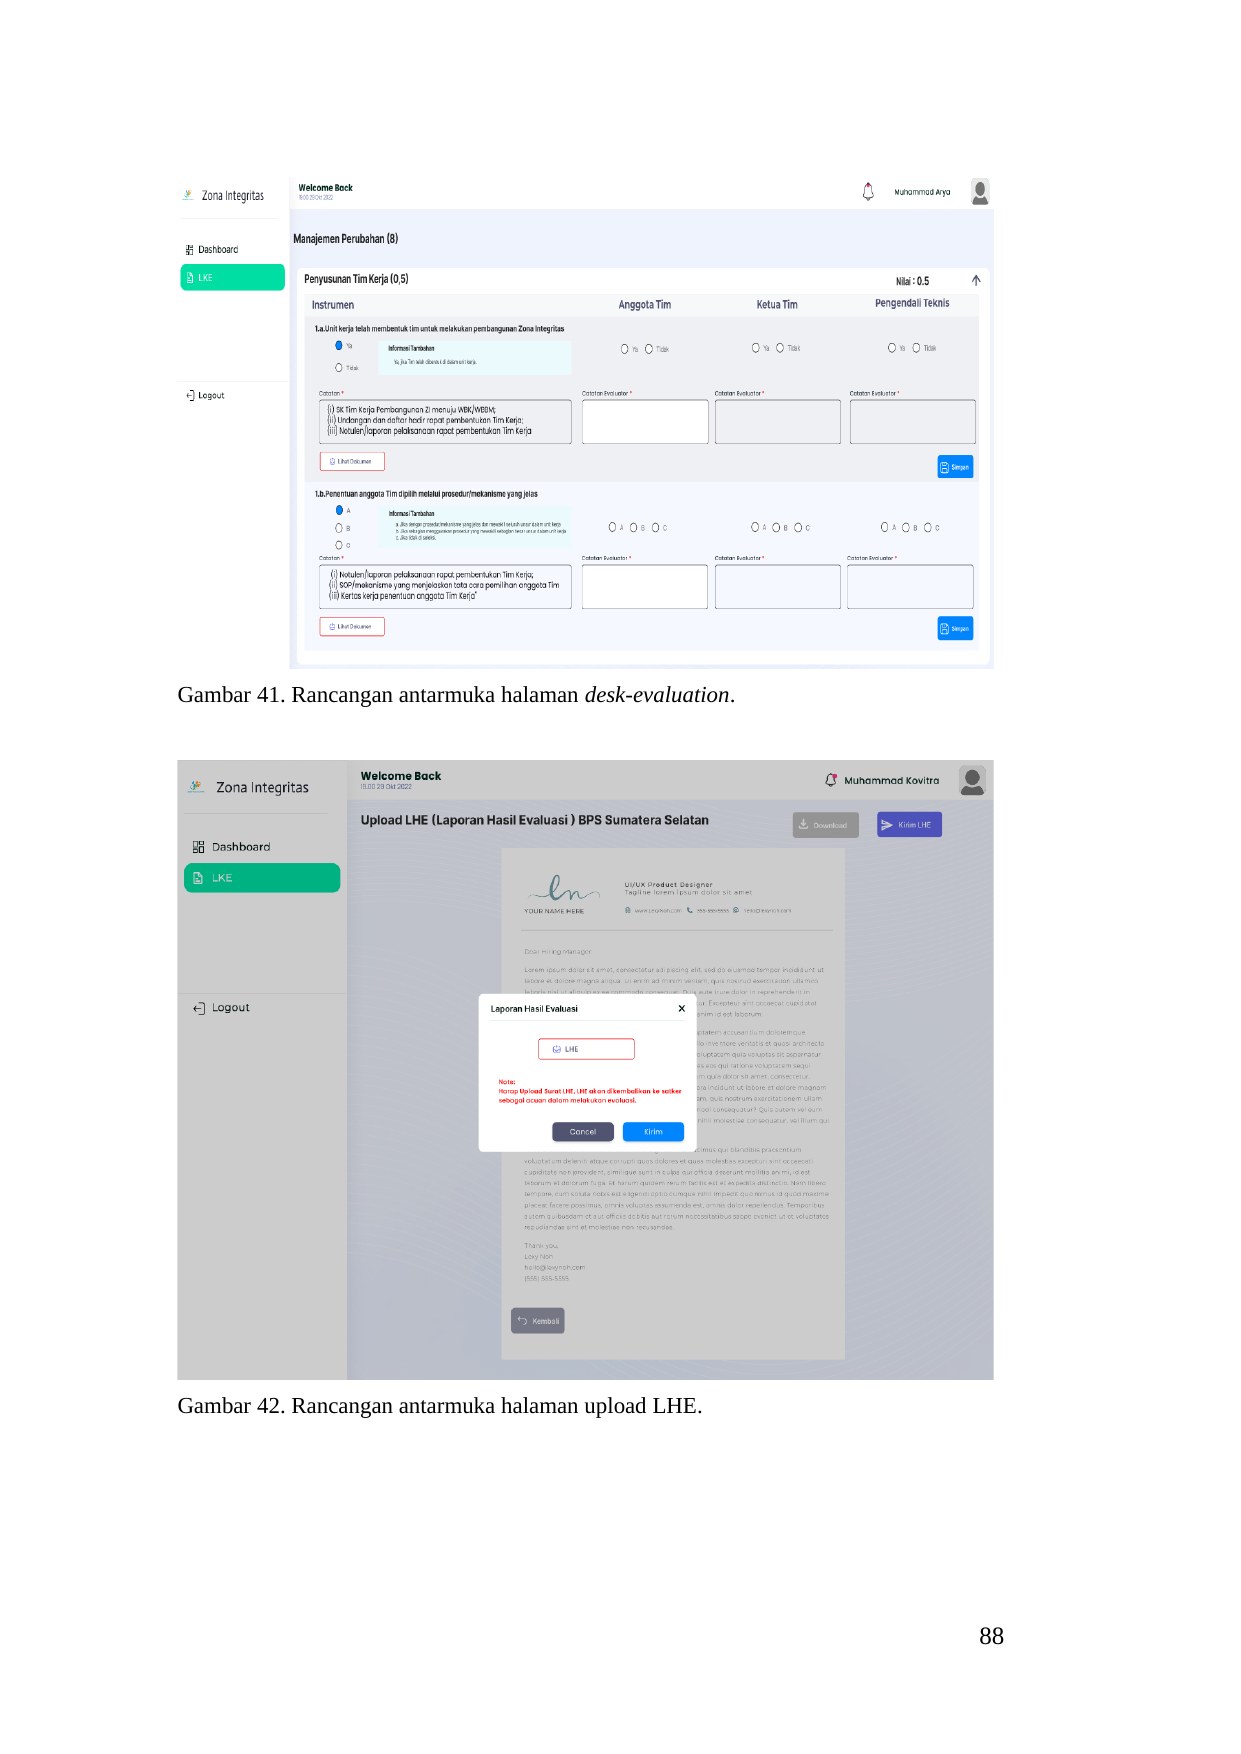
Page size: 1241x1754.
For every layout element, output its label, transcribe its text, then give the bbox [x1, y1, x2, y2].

text Gambar 42. Rancangan antarmuka halaman upload LHE. [177, 1392, 1004, 1419]
picture [177, 760, 994, 1380]
text Gambar 41. Rancangan antarmuka halaman desk-evaluation. [177, 682, 1004, 708]
picture [177, 177, 994, 669]
